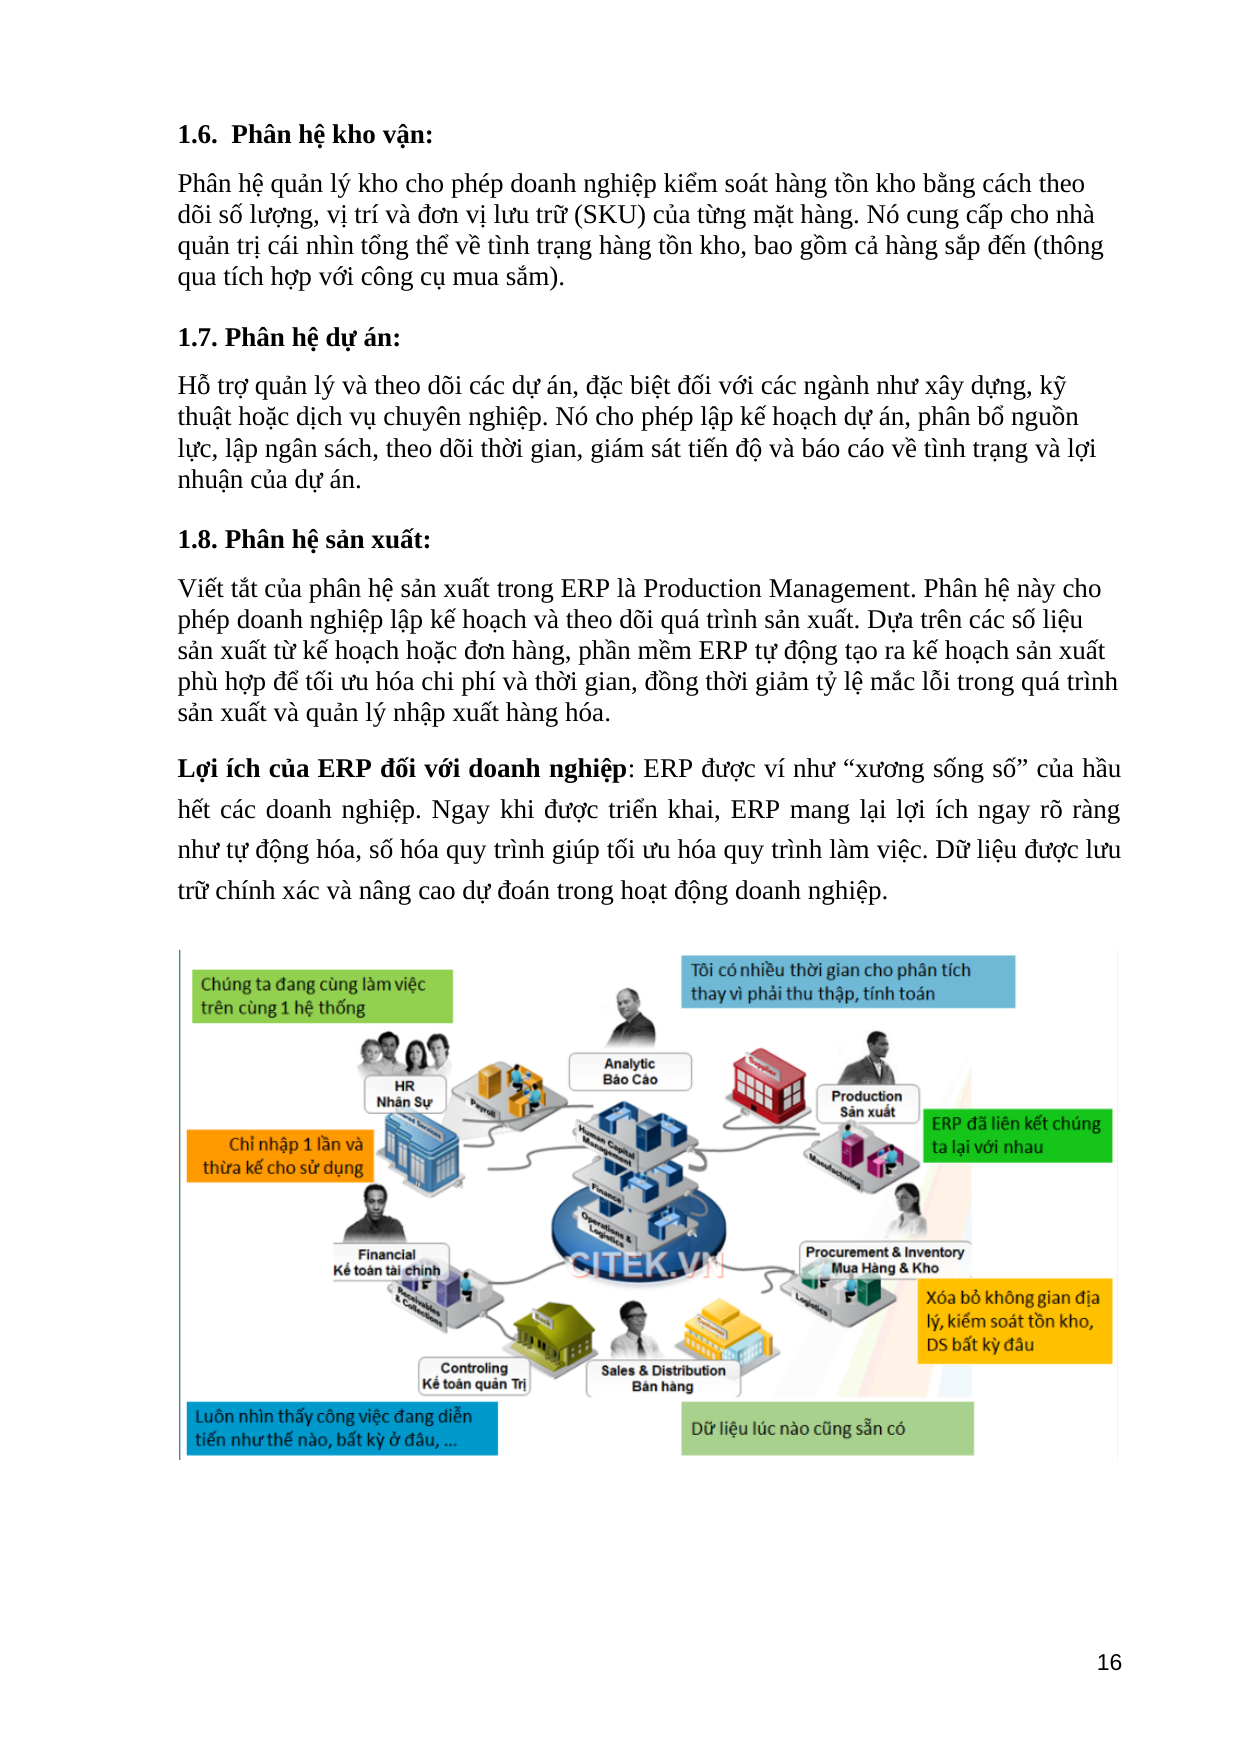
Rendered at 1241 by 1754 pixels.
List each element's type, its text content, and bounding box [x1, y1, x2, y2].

text Lợi ích của ERP đối với doanh nghiệp: ERP được ví như “xương sống số” của hầu hết các doanh nghiệp. Ngay khi được triển khai, ERP mang lại lợi ích ngay rõ ràng như tự động hóa, số hóa quy trình giúp tối ưu hóa quy trình làm việc. Dữ liệu được lưu trữ chính xác và nâng cao dự đoán trong hoạt động doanh nghiệp. [177, 753, 1122, 905]
picture [177, 939, 1118, 1460]
text Viết tắt của phân hệ sản xuất trong ERP là Production Management. Phân hệ này cho phép doanh nghiệp lập kế hoạch và theo dõi quá trình sản xuất. Dựa trên các số liệu sản xuất từ kế hoạch hoặc đơn hàng, phần mềm ERP tự động tạo ra kế hoạch sản xuất phù hợp để tối ưu hóa chi phí và thời gian, đồng thời giảm tỷ lệ mắc lỗi trong quá trình sản xuất và quản lý nhập xuất hàng hóa. [177, 572, 1122, 728]
subtitle 1.8. Phân hệ sản xuất: [177, 523, 1122, 554]
text Hỗ trợ quản lý và theo dõi các dự án, đặc biệt đối với các ngành như xây dựng, kỹ thuật hoặc dịch vụ chuyên nghiệp. Nó cho phép lập kế hoạch dự án, phân bổ nguồn lực, lập ngân sách, theo dõi thời gian, giám sát tiến độ và báo cáo về tình trạng và lợi nhuận của dự án. [177, 369, 1122, 494]
subtitle 1.6. Phân hệ kho vận: [177, 118, 1122, 149]
subtitle 1.7. Phân hệ dự án: [177, 321, 1122, 352]
text Phân hệ quản lý kho cho phép doanh nghiệp kiểm soát hàng tồn kho bằng cách theo dõi số lượng, vị trí và đơn vị lưu trữ (SKU) của từng mặt hàng. Nó cung cấp cho nhà quản trị cái nhìn tổng thể về tình trạng hàng tồn kho, bao gồm cả hàng sắp đến (thông qua tích hợp với công cụ mua sắm). [177, 167, 1122, 291]
